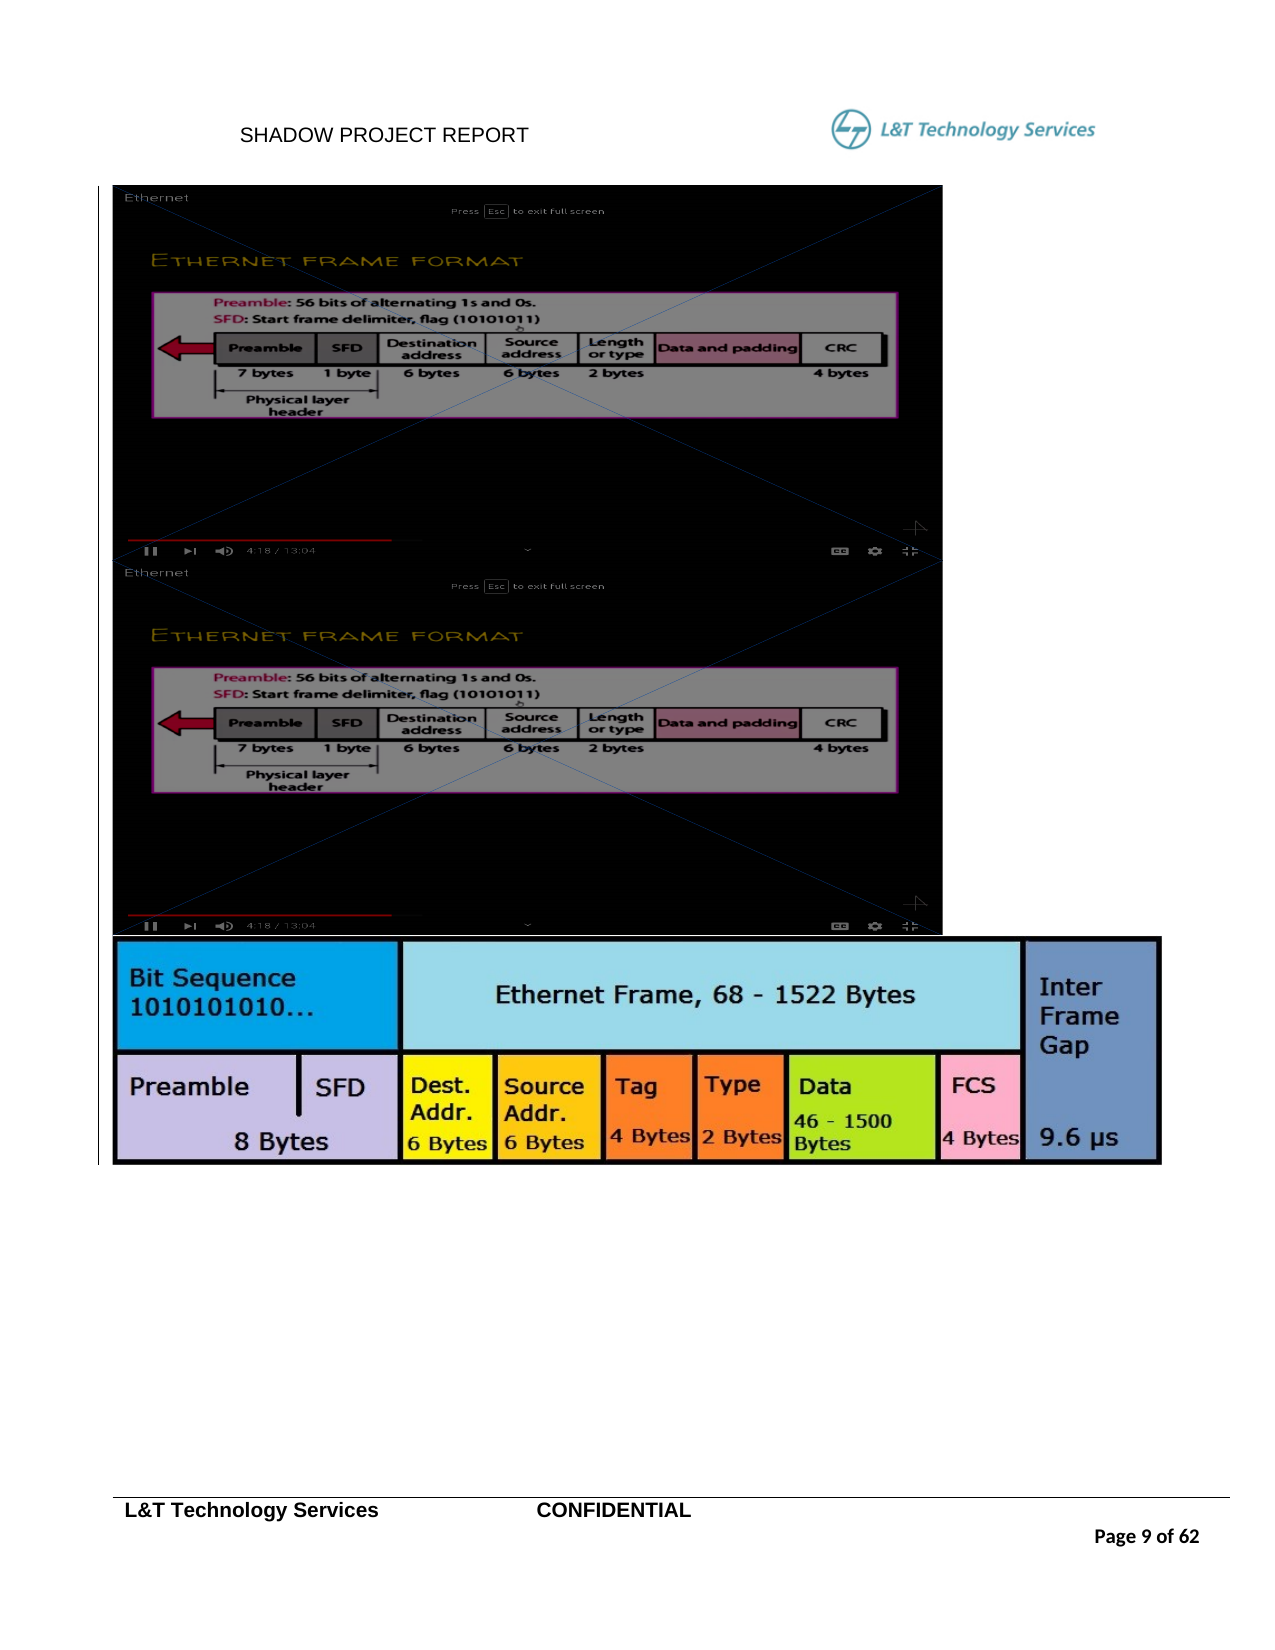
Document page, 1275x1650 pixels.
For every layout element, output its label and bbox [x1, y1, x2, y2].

picture [112, 935, 1163, 1166]
picture [829, 98, 1097, 162]
